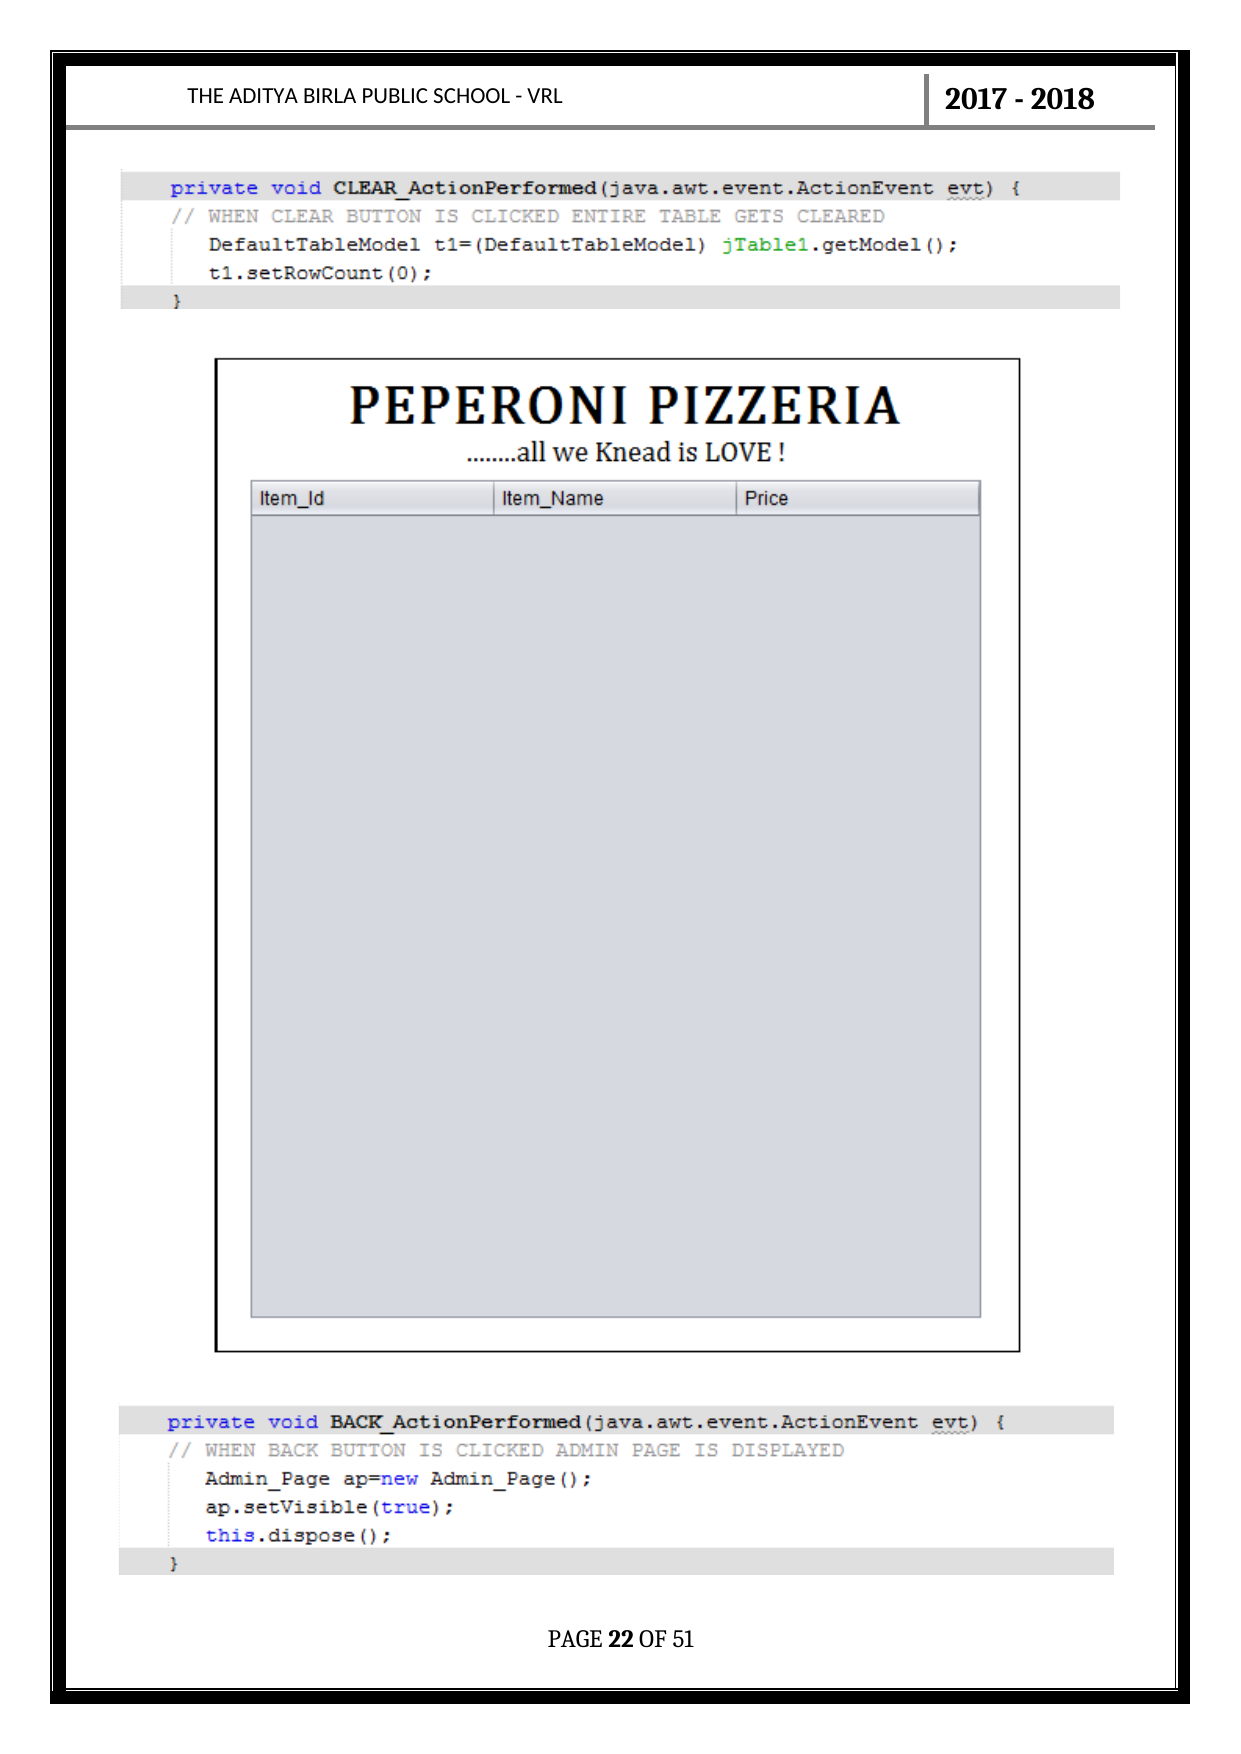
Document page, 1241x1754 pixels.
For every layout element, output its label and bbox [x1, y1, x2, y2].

picture [118, 169, 1121, 309]
picture [118, 1403, 1114, 1575]
picture [207, 349, 1030, 1358]
